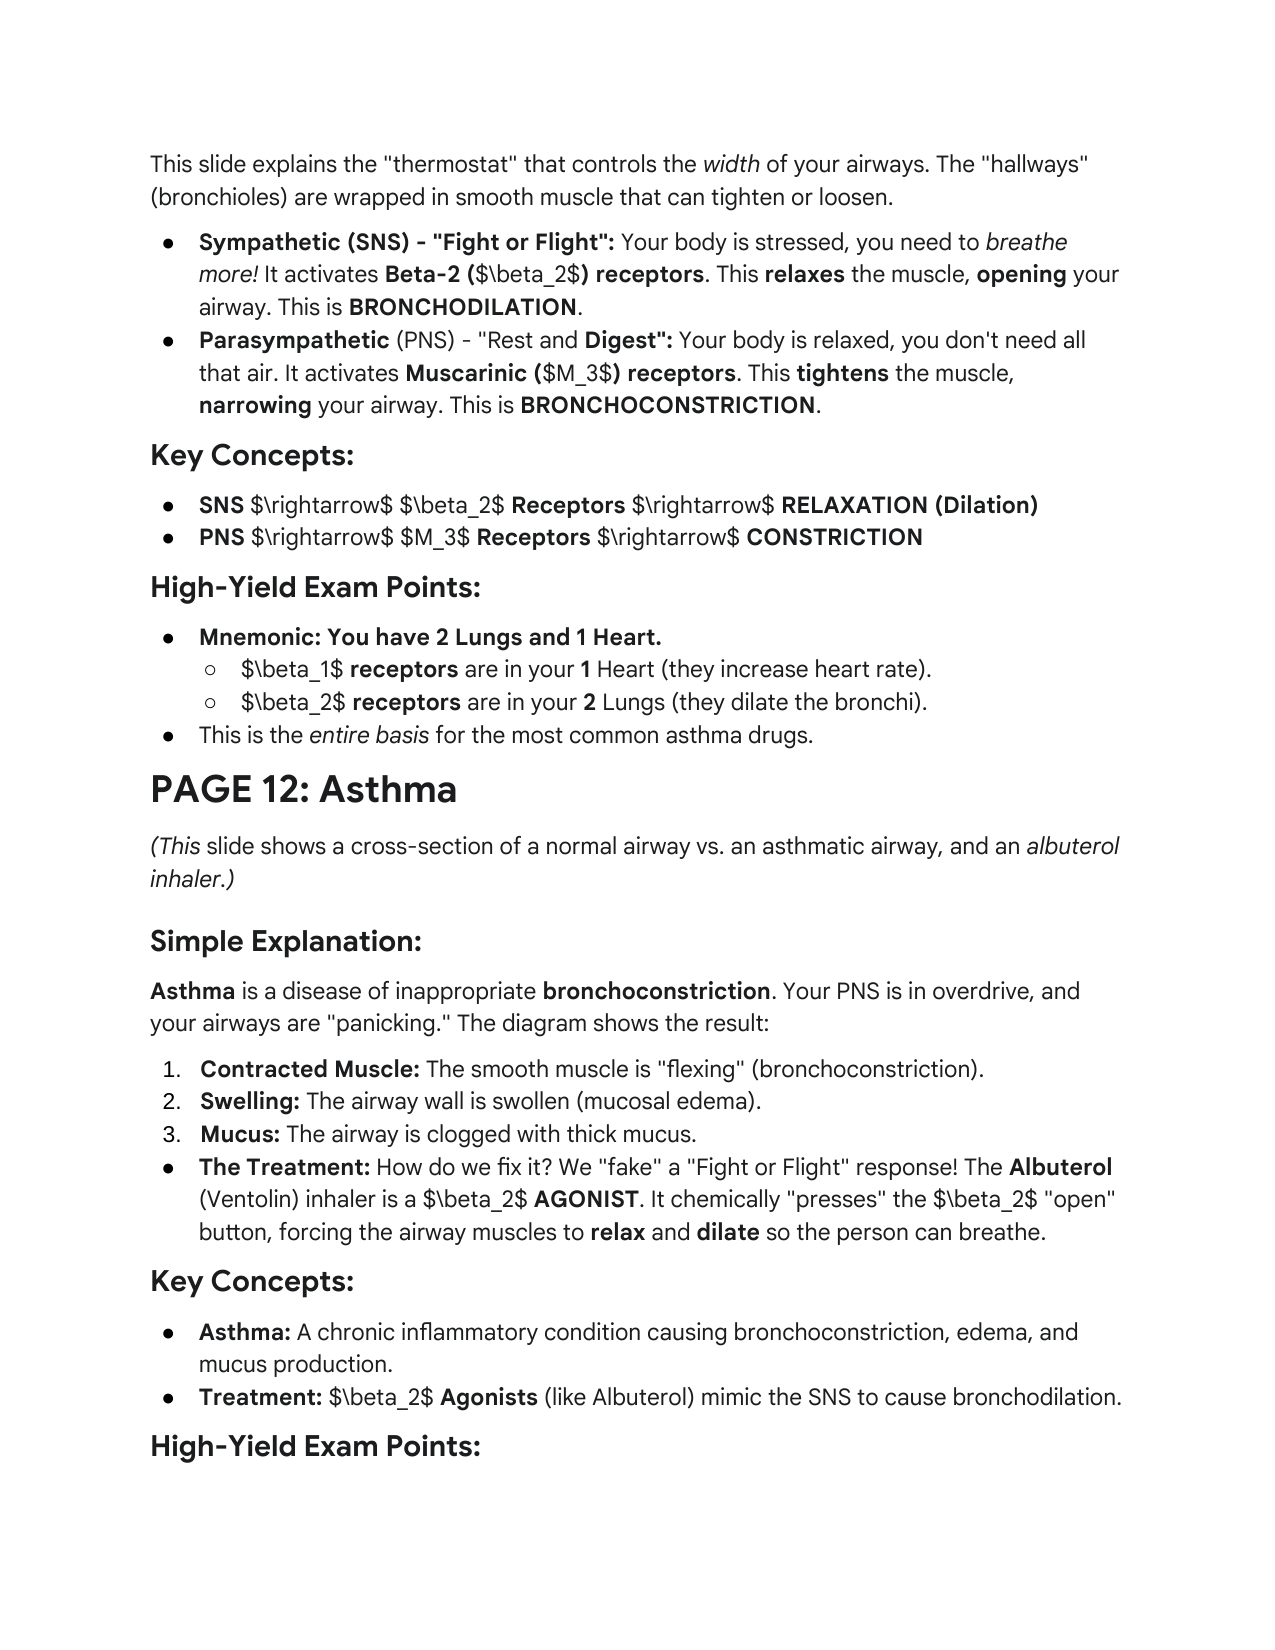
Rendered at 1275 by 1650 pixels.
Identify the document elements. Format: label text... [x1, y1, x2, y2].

list PNS $\rightarrow$ $M_3$ Receptors $\rightarrow$ CONSTRICTION [161, 523, 1125, 552]
text This slide explains the "thermostat" that controls the width of your airways. The "hallways" (bronchioles) are wrapped in smooth muscle that can tighten or loosen. [150, 150, 1125, 211]
subtitle Key Concepts: [150, 1263, 1125, 1300]
list $\beta_2$ receptors are in your 2 Lungs (they dilate the bronchi). [203, 688, 1125, 717]
list This is the entire basis for the most common asthma drugs. [161, 721, 1125, 750]
list Swelling: The airway wall is swollen (mucosal edema). [162, 1087, 1125, 1116]
list Mucus: The airway is clogged with thick mucus. [162, 1120, 1125, 1149]
list Parasympathetic (PNS) - "Rest and Digest": Your body is relaxed, you don't need all that air. It activates Muscarinic ($M_3$) receptors. This tightens the muscle, narrowing your airway. This is BRONCHOCONSTRICTION. [161, 326, 1125, 420]
list Sympathetic (SNS) - "Fight or Flight": Your body is stressed, you need to breathe more! It activates Beta-2 ($\beta_2$) receptors. This relaxes the muscle, opening your airway. This is BRONCHODILATION. [161, 228, 1125, 322]
text (This slide shows a cross-section of a normal airway vs. an asthmatic airway, and an albuterol inhaler.) [150, 832, 1125, 894]
list Mnemonic: You have 2 Lungs and 1 Heart. [161, 623, 1125, 652]
subtitle Simple Explanation: [150, 923, 1125, 959]
list The Treatment: How do we fix it? We "fake" a "Fight or Flight" response! The Albuterol (Ventolin) inhaler is a $\beta_2$ AGONIST. It chemically "presses" the $\beta_2$ "open" button, forcing the airway muscles to relax and dilate so the person can breathe. [161, 1153, 1125, 1247]
list SNS $\rightarrow$ $\beta_2$ Receptors $\rightarrow$ RELAXATION (Dilation) [161, 491, 1125, 519]
subtitle High-Yield Exam Points: [150, 569, 1125, 605]
subtitle High-Yield Exam Points: [150, 1428, 1125, 1465]
subtitle PAGE 12: Asthma [150, 766, 1125, 813]
text Asthma is a disease of inappropriate bronchoconstriction. Your PNS is in overdrive, and your airways are "panicking." The diagram shows the result: [150, 977, 1125, 1038]
list Asthma: A chronic inflammatory condition causing bronchoconstriction, edema, and mucus production. [161, 1318, 1125, 1379]
list Contracted Muscle: The smooth muscle is "flexing" (bronchoconstriction). [162, 1055, 1125, 1083]
list $\beta_1$ receptors are in your 1 Heart (they increase heart rate). [203, 656, 1125, 684]
list Treatment: $\beta_2$ Agonists (like Albuterol) mimic the SNS to cause bronchodilation. [161, 1383, 1125, 1412]
subtitle Key Concepts: [150, 437, 1125, 473]
